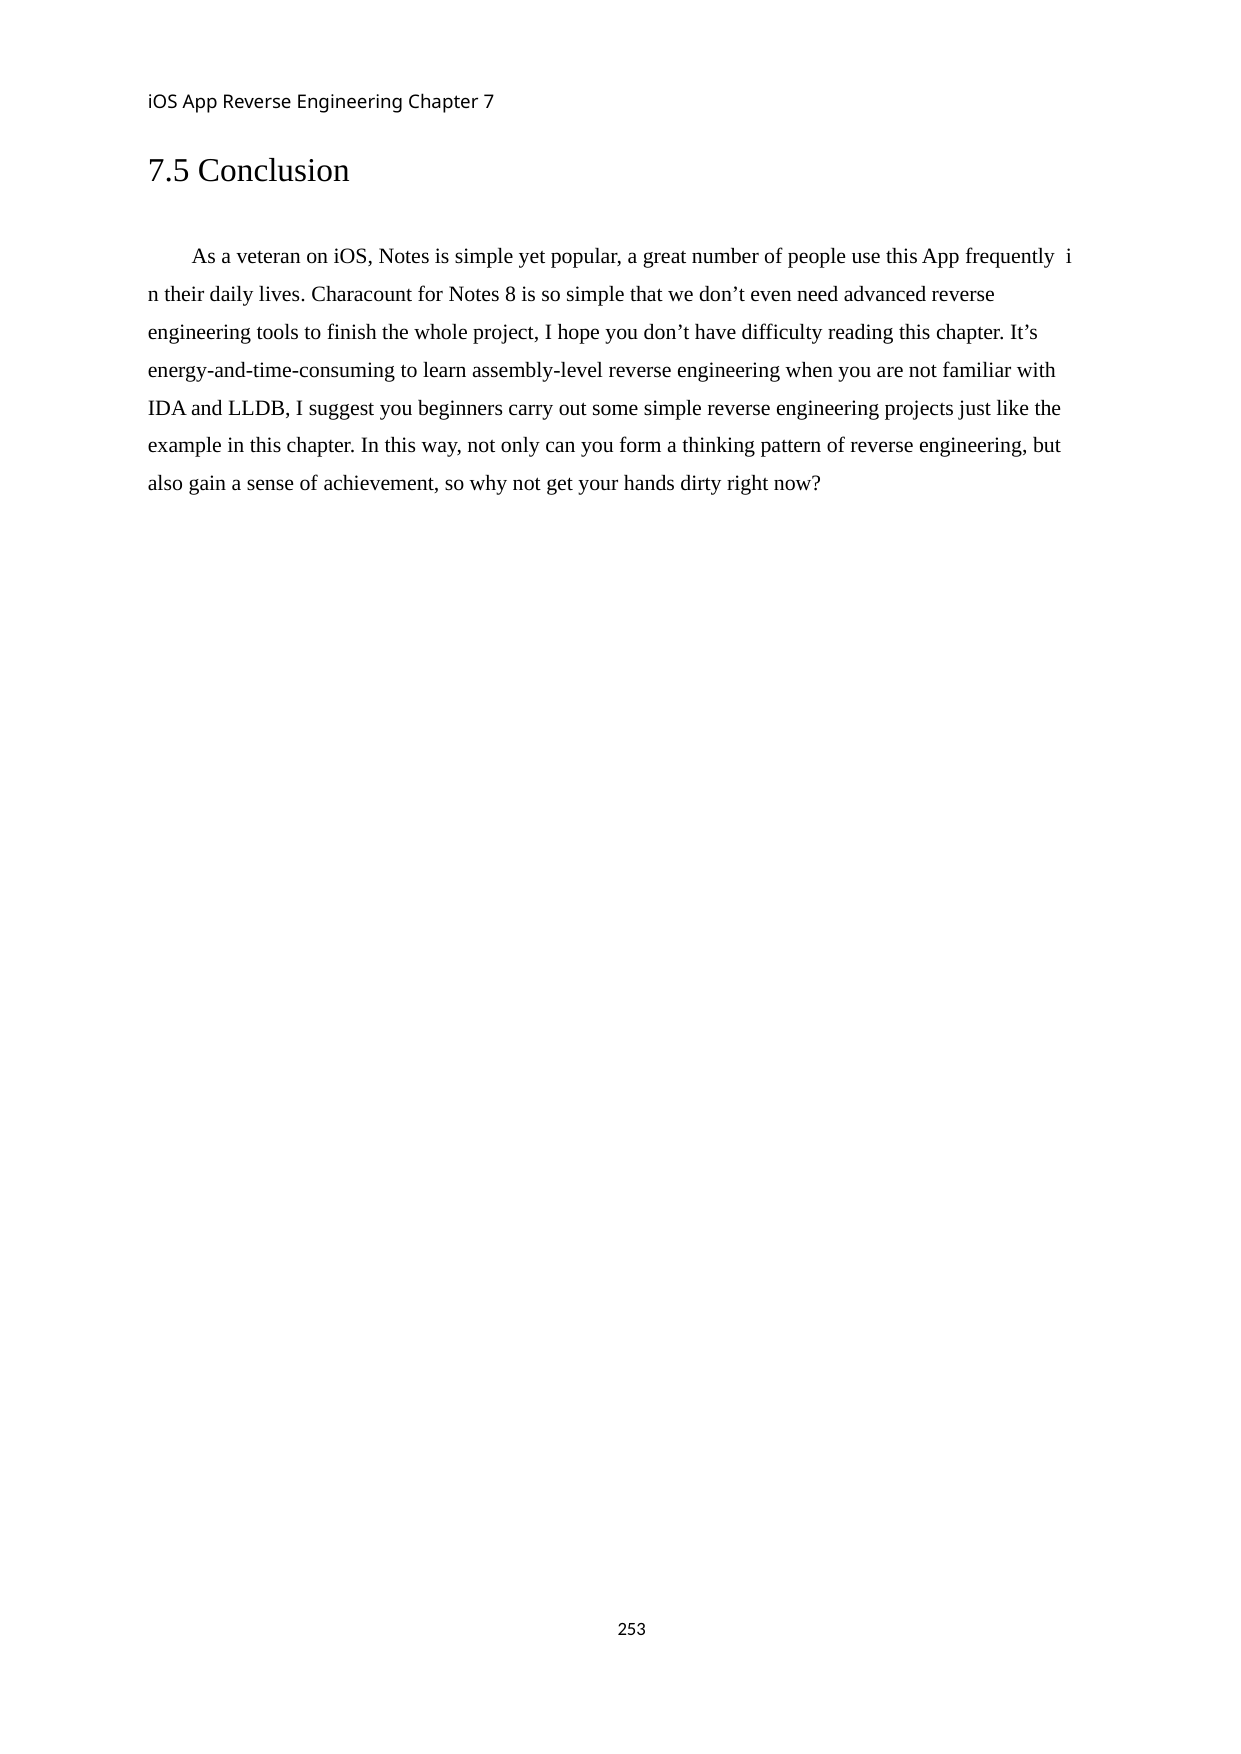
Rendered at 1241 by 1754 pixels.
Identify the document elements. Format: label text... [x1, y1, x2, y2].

text As a veteran on iOS, Notes is simple yet popular, a great number of people use this App frequently in their daily lives. Characount for Notes 8 is so simple that we don’t even need advanced reverse engineering tools to finish the whole project, I hope you don’t have difficulty reading this chapter. It’s energy-and-time-consuming to learn assembly-level reverse engineering when you are not familiar with IDA and LLDB, I suggest you beginners carry out some simple reverse engineering projects just like the example in this chapter. In this way, not only can you form a thinking pattern of reverse engineering, but also gain a sense of achievement, so why not get your hands dirty right now? [148, 243, 1078, 495]
subtitle 7.5 Conclusion [148, 150, 1078, 188]
